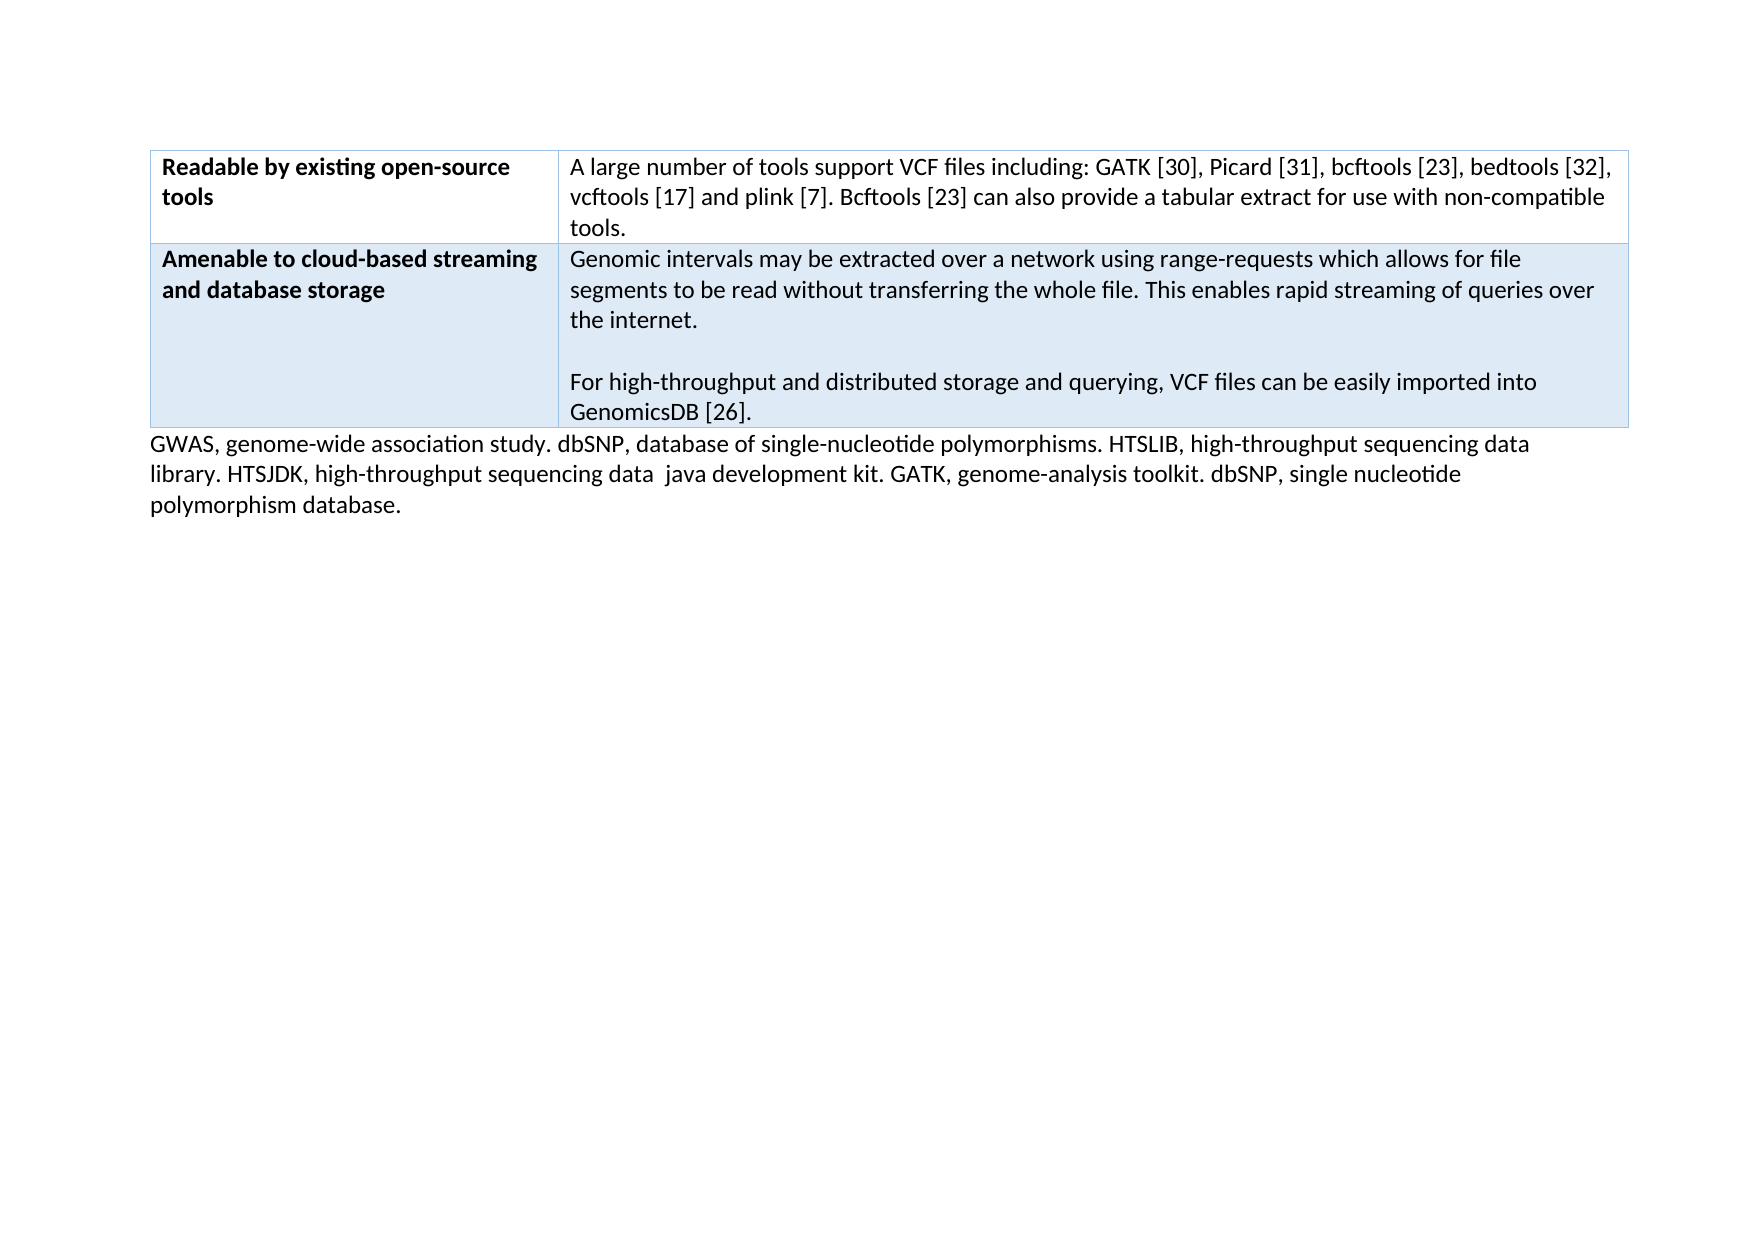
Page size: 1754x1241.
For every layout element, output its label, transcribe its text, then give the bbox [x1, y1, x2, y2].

table_cell Genomic intervals may be extracted over a network using range-requests which allows for file segments to be read without transferring the whole file. This enables rapid streaming of queries over the internet. For high-throughput and distributed storage and querying, VCF files can be easily imported into GenomicsDB [26]. [559, 244, 1628, 427]
table_cell Readable by existing open-source tools [151, 151, 558, 243]
table_cell A large number of tools support VCF files including: GATK [30], Picard [31], bcftools [23], bedtools [32], vcftools [17] and plink [7]. Bcftools [23] can also provide a tabular extract for use with non-compatible tools. [559, 151, 1628, 243]
table_cell Amenable to cloud-based streaming and database storage [151, 244, 558, 427]
text GWAS, genome-wide association study. dbSNP, database of single-nucleotide polymorphisms. HTSLIB, high-throughput sequencing data library. HTSJDK, high-throughput sequencing data java development kit. GATK, genome-analysis toolkit. dbSNP, single nucleotide polymorphism database. [150, 428, 1604, 519]
